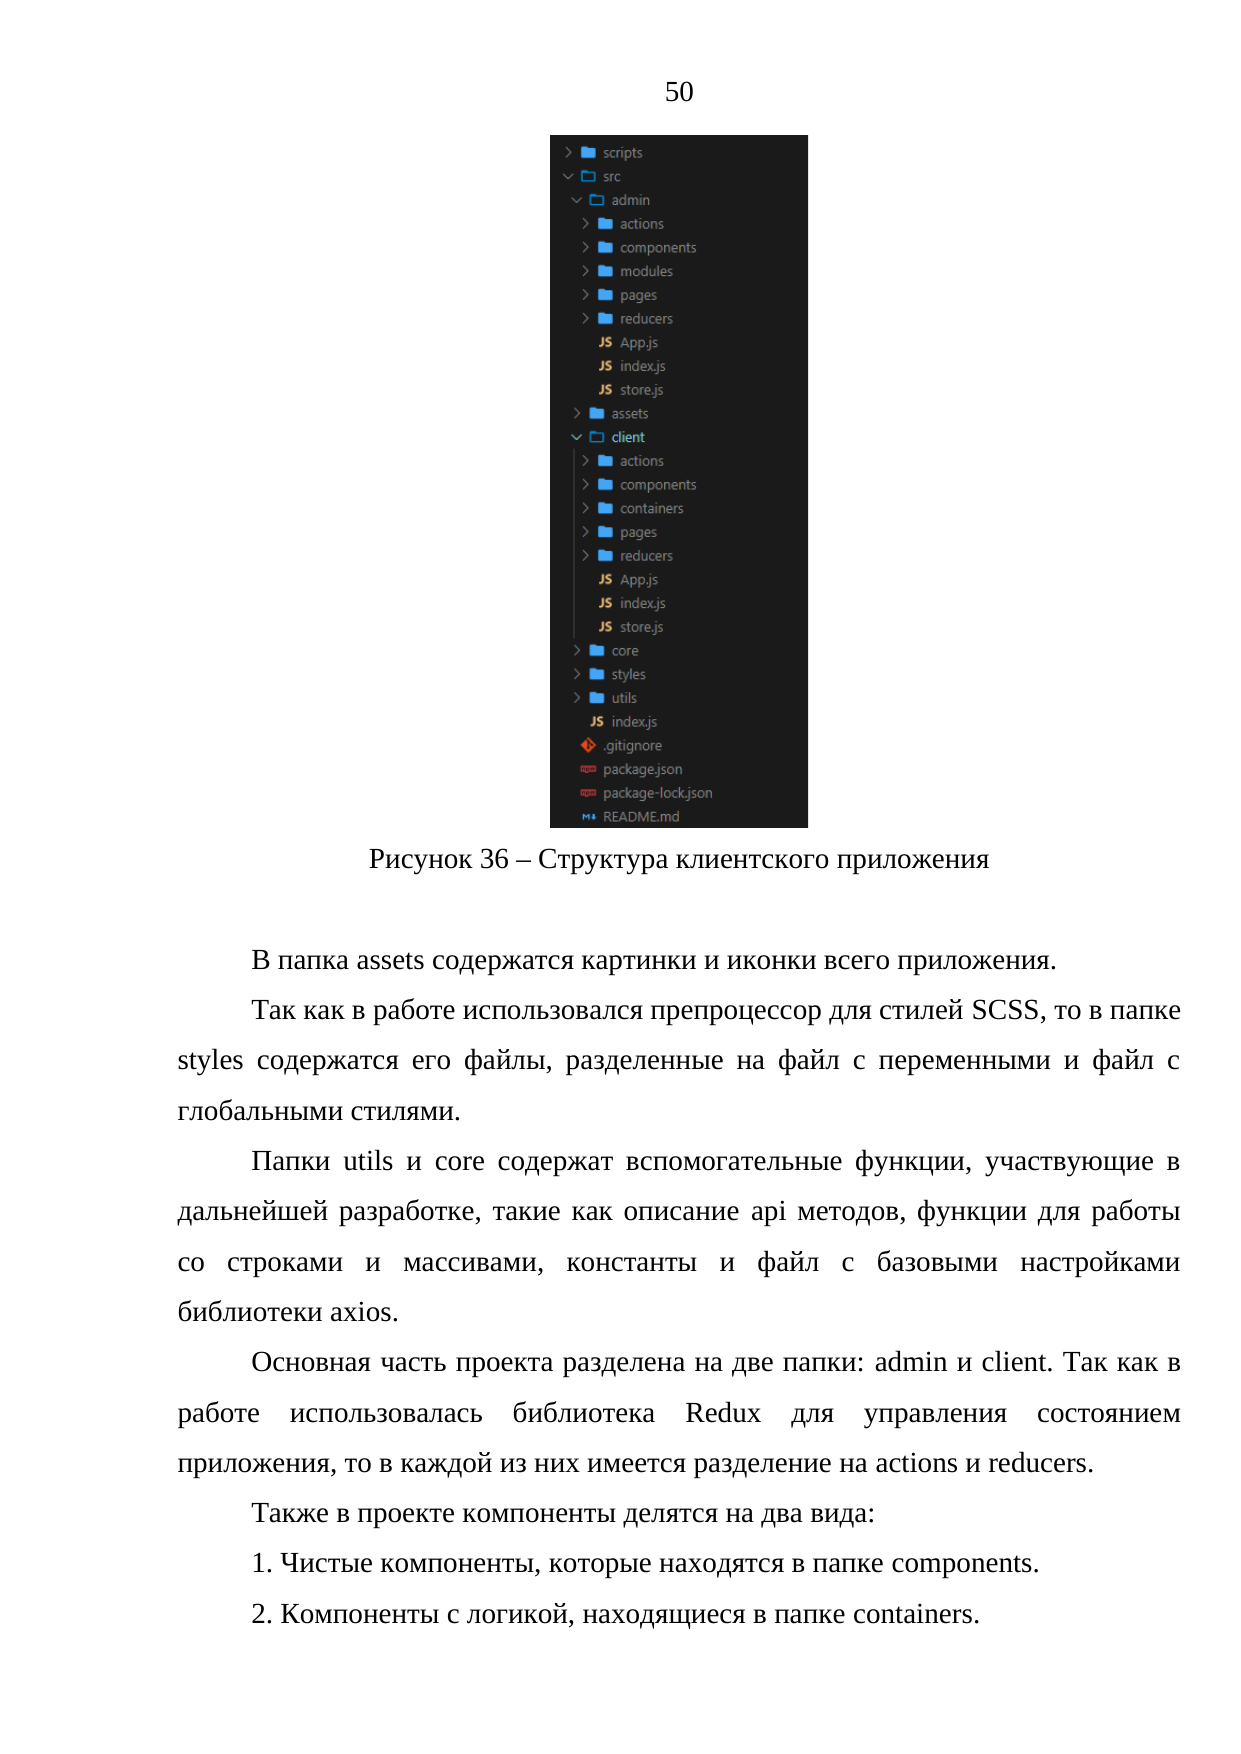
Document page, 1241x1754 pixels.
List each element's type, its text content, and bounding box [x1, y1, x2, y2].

text 1. Чистые компоненты, которые находятся в папке components. [177, 1546, 1181, 1579]
picture [550, 135, 809, 828]
text Папки utils и core содержат вспомогательные функции, участвующие в дальнейшей разработке, такие как описание api методов, функции для работы со строками и массивами, константы и файл с базовыми настройками библиотеки axios. [177, 1143, 1181, 1328]
text В папка assets содержатся картинки и иконки всего приложения. [177, 942, 1181, 975]
text Рисунок 36 – Структура клиентского приложения [177, 841, 1181, 875]
text 2. Компоненты с логикой, находящиеся в папке containers. [177, 1596, 1181, 1629]
text Также в проекте компоненты делятся на два вида: [177, 1495, 1181, 1529]
text Основная часть проекта разделена на две папки: admin и client. Так как в работе использовалась библиотека Redux для управления состоянием приложения, то в каждой из них имеется разделение на actions и reducers. [177, 1344, 1181, 1478]
text Так как в работе использовался препроцессор для стилей SCSS, то в папке styles содержатся его файлы, разделенные на файл с переменными и файл с глобальными стилями. [177, 992, 1181, 1126]
